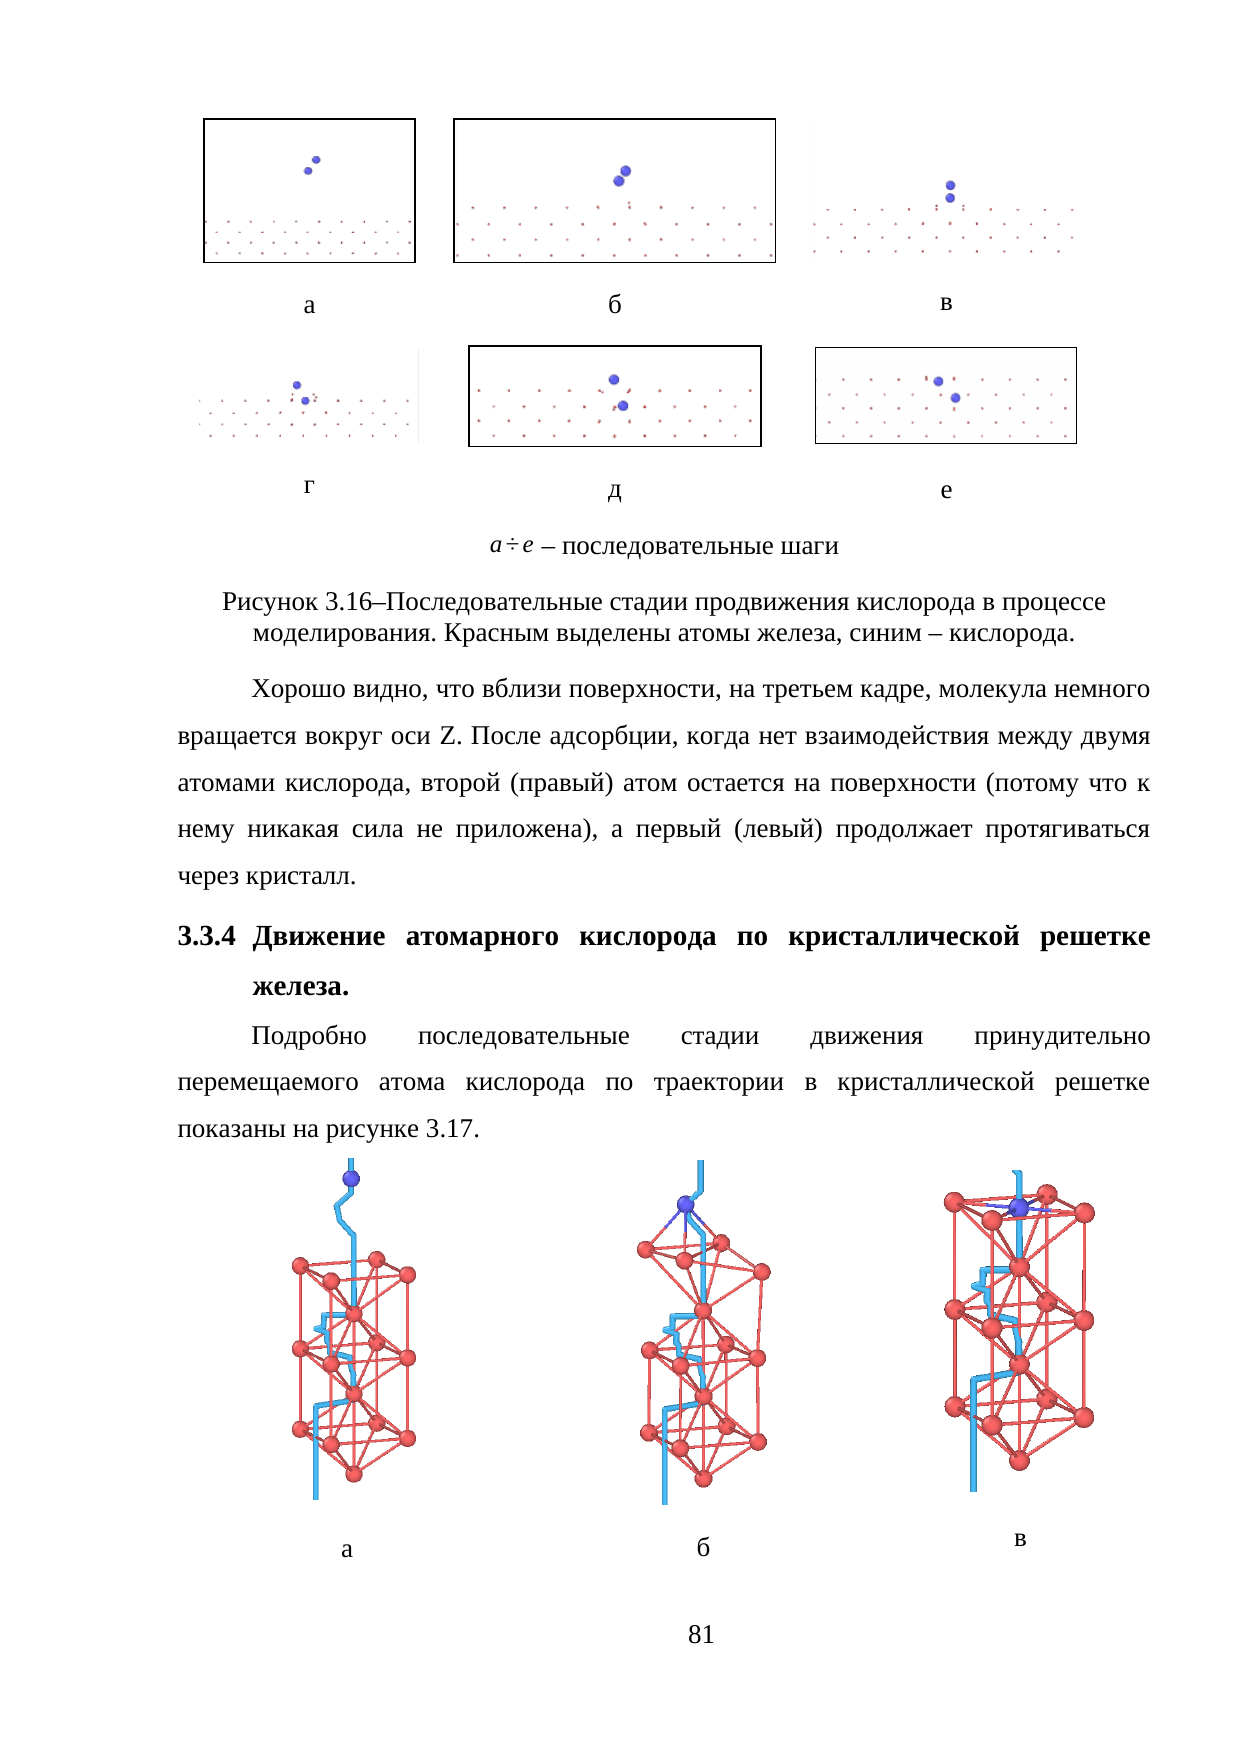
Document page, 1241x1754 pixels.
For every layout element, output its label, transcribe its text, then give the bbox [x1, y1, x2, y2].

picture [199, 349, 420, 443]
text Подробно последовательные стадии движения принудительно перемещаемого атома кислорода по траектории в кристаллической решетке показаны на рисунке 3.17. [177, 1019, 1152, 1143]
table_header в [788, 118, 1105, 344]
text – последовательные шаги [177, 529, 1152, 560]
picture [455, 120, 775, 262]
picture [816, 348, 1076, 442]
picture [812, 121, 1081, 261]
table_header а [177, 118, 441, 344]
table_header б [516, 1159, 890, 1589]
picture [919, 1170, 1122, 1496]
table_header в [890, 1159, 1151, 1589]
table_header а [177, 1159, 516, 1589]
table_cell г [177, 345, 441, 529]
text Хорошо видно, что вблизи поверхности, на третьем кадре, молекула немного вращается вокруг оси Z. После адсорбции, когда нет взаимодействия между двумя атомами кислорода, второй (правый) атом остается на поверхности (потому что к нему никакая сила не приложена), а первый (левый) продолжает протягиваться через кристалл. [177, 672, 1152, 890]
text Рисунок 3.16–Последовательные стадии продвижения кислорода в процессе моделирования. Красным выделены атомы железа, синим – кислорода. [177, 585, 1152, 647]
subtitle Движение атомарного кислорода по кристаллической решетке железа. [177, 918, 1152, 1002]
table_cell д [441, 345, 788, 529]
picture [205, 120, 414, 262]
table_cell е [788, 345, 1105, 529]
picture [470, 347, 760, 446]
picture [258, 1158, 436, 1508]
picture [620, 1160, 787, 1507]
table_header б [441, 118, 788, 344]
